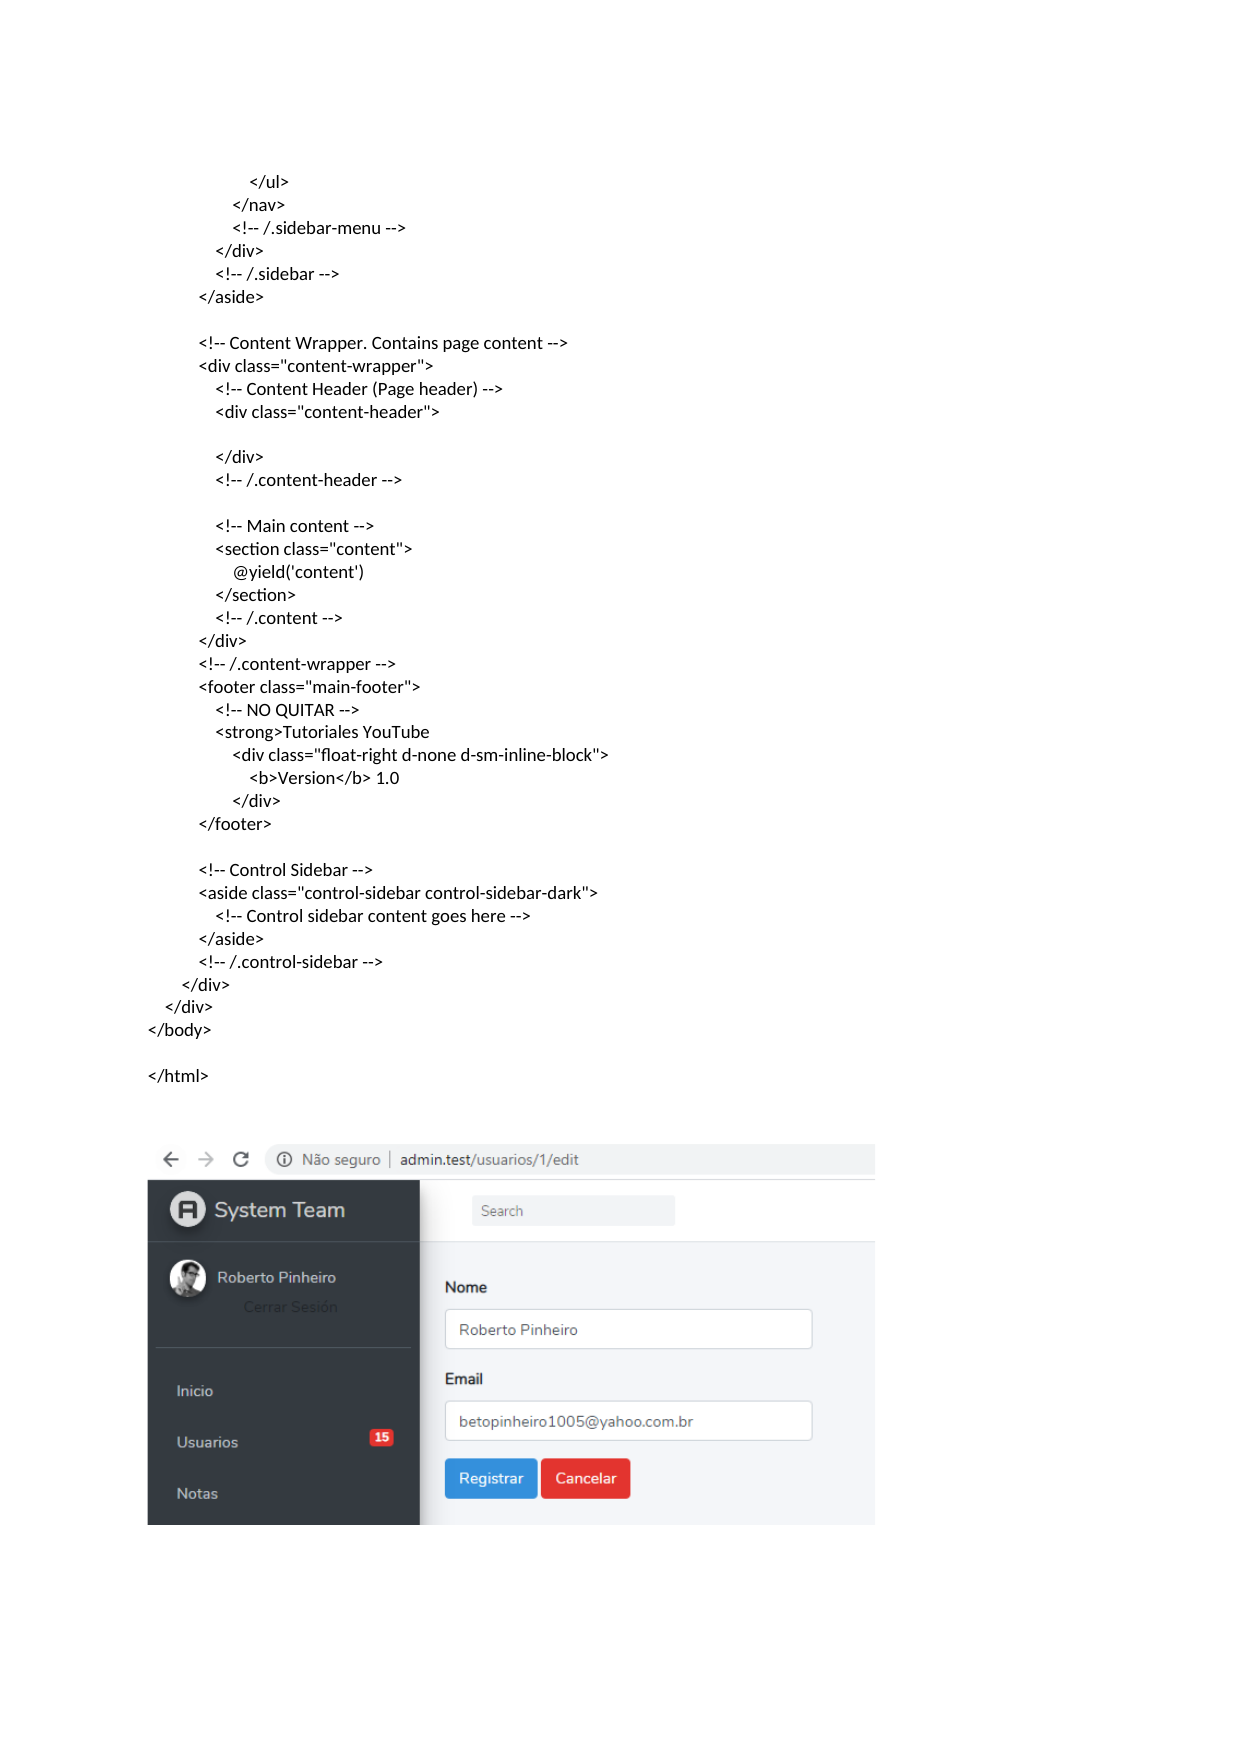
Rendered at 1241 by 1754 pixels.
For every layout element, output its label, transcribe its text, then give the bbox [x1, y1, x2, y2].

text <!-- /.sidebar-menu --> [148, 216, 1092, 239]
text </aside> [148, 927, 1092, 950]
text <!-- Content Wrapper. Contains page content --> [148, 331, 1092, 354]
text <!-- Content Header (Page header) --> [148, 377, 1092, 400]
text <!-- Control sidebar content goes here --> [148, 904, 1092, 927]
text <!-- /.content --> [148, 606, 1092, 629]
text <!-- Control Sidebar --> [148, 858, 1092, 881]
text <b>Version</b> 1.0 [148, 766, 1092, 789]
text <!-- NO QUITAR --> [148, 698, 1092, 721]
text </div> [148, 996, 1092, 1018]
text <!-- Main content --> [148, 514, 1092, 537]
text <div class="float-right d-none d-sm-inline-block"> [148, 743, 1092, 766]
text </div> [148, 973, 1092, 996]
text </aside> [148, 285, 1092, 308]
text </div> [148, 446, 1092, 468]
text </footer> [148, 812, 1092, 835]
text </div> [148, 789, 1092, 812]
text <strong>Tutoriales YouTube [148, 721, 1092, 743]
text </body> [148, 1018, 1092, 1041]
text <div class="content-wrapper"> [148, 354, 1092, 377]
text </nav> [148, 193, 1092, 216]
text <!-- /.control-sidebar --> [148, 950, 1092, 973]
text <aside class="control-sidebar control-sidebar-dark"> [148, 881, 1092, 904]
text <!-- /.content-wrapper --> [148, 652, 1092, 675]
text </ul> [148, 171, 1092, 193]
text </div> [148, 629, 1092, 652]
text <div class="content-header"> [148, 400, 1092, 423]
text </section> [148, 583, 1092, 606]
text </div> [148, 239, 1092, 262]
text @yield('content') [148, 560, 1092, 583]
text </html> [148, 1064, 1092, 1087]
text <footer class="main-footer"> [148, 675, 1092, 698]
text <section class="content"> [148, 537, 1092, 560]
picture [147, 1143, 876, 1525]
text <!-- /.sidebar --> [148, 262, 1092, 285]
text <!-- /.content-header --> [148, 468, 1092, 491]
